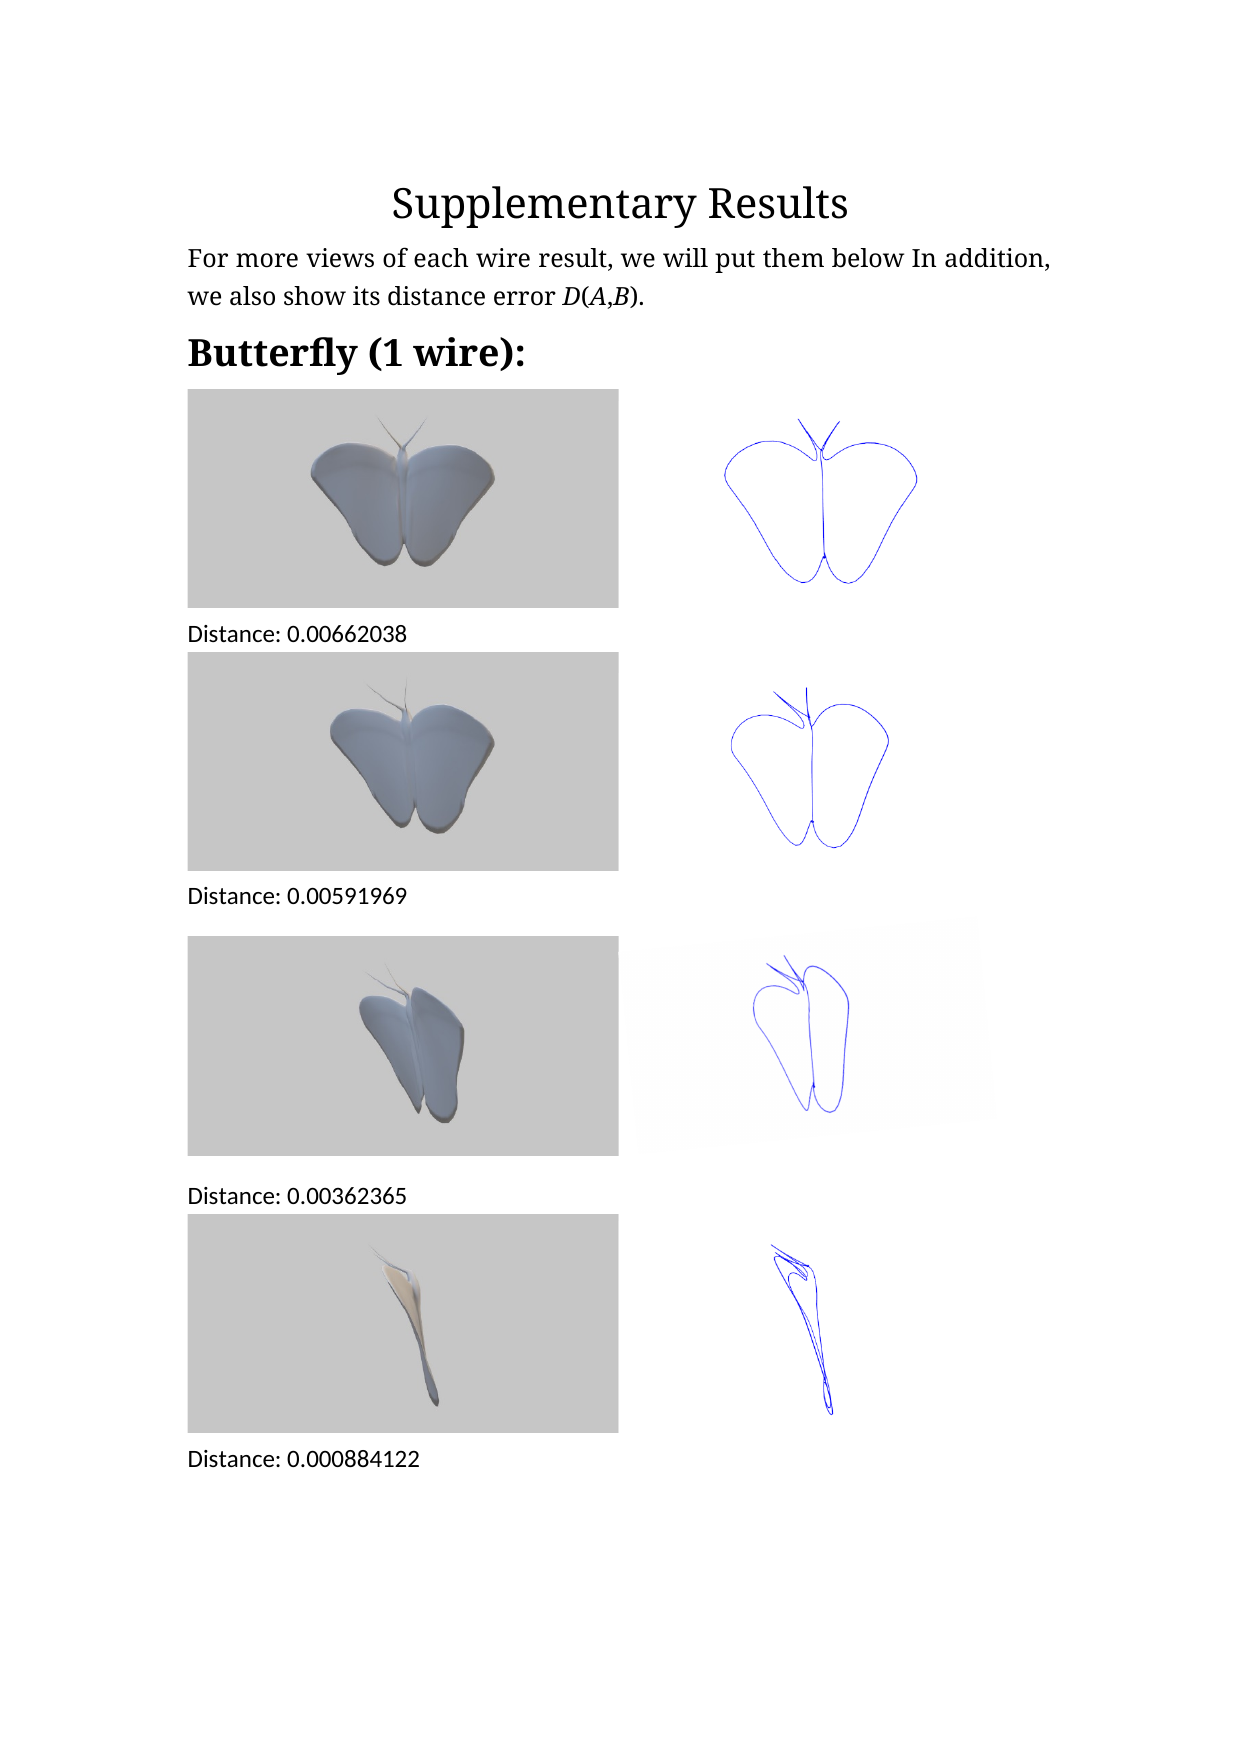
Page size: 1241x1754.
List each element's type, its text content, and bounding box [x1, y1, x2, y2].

picture [187, 917, 996, 1156]
text Butterfly (1 wire): [187, 314, 1053, 389]
picture [187, 1214, 995, 1433]
text Supplementary Results [187, 164, 1053, 239]
text Distance: 0.000884122 [187, 1439, 1053, 1477]
picture [187, 652, 1002, 871]
text For more views of each wire result, we will put them below In addition, we also show its distance error D(A,B). [187, 239, 1053, 314]
text Distance: 0.00591969 [187, 877, 1053, 914]
text Distance: 0.00662038 [187, 614, 1053, 652]
picture [187, 389, 1027, 608]
text Distance: 0.00362365 [187, 1177, 1053, 1214]
